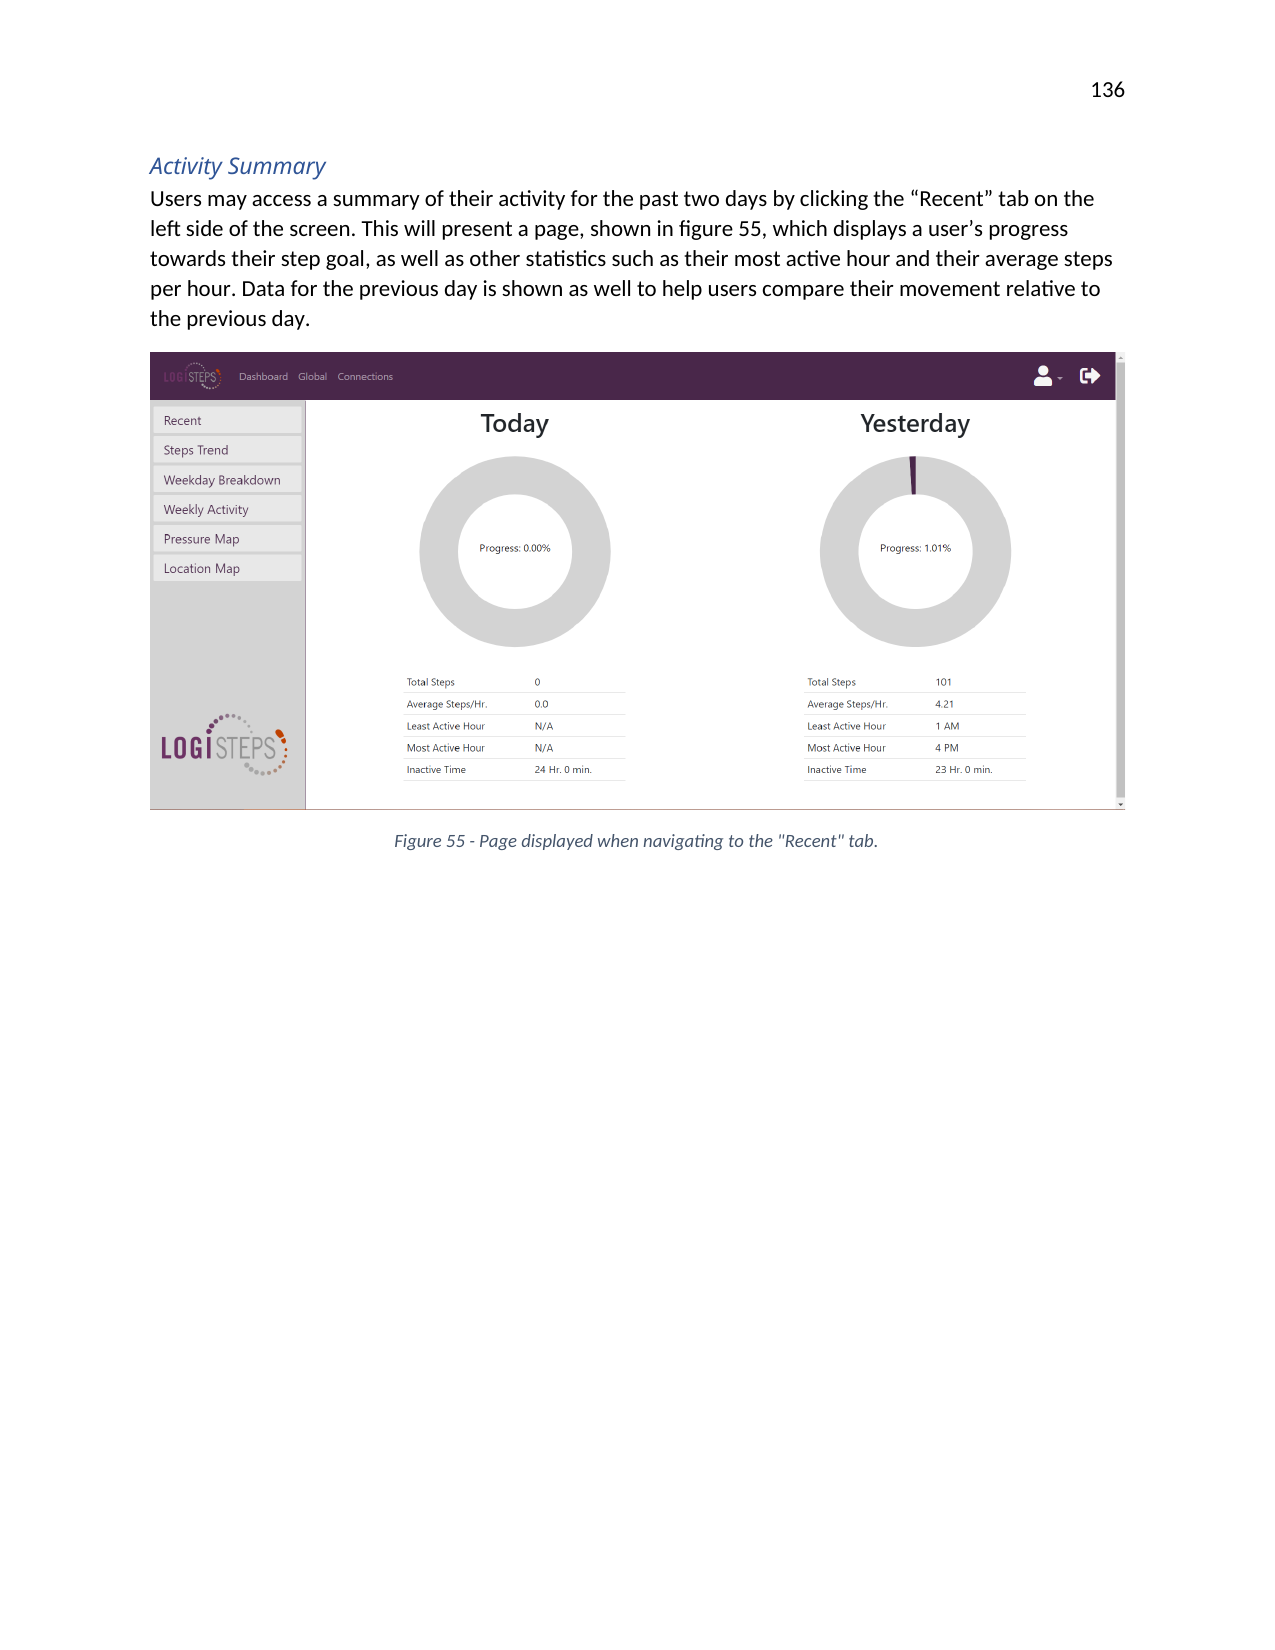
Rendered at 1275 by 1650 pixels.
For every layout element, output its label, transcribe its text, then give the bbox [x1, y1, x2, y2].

picture [150, 351, 1125, 810]
subtitle Activity Summary [150, 150, 1125, 181]
text Figure 55 - Page displayed when navigating to the "Recent" tab. [150, 829, 1125, 852]
text Users may access a summary of their activity for the past two days by clicking the “Recent” tab on the left side of the screen. This will present a page, shown in figure 55, which displays a user’s progress towards their step goal, as well as other statistics such as their most active hour and their average steps per hour. Data for the previous day is shown as well to help users compare their movement relative to the previous day. [150, 184, 1125, 333]
